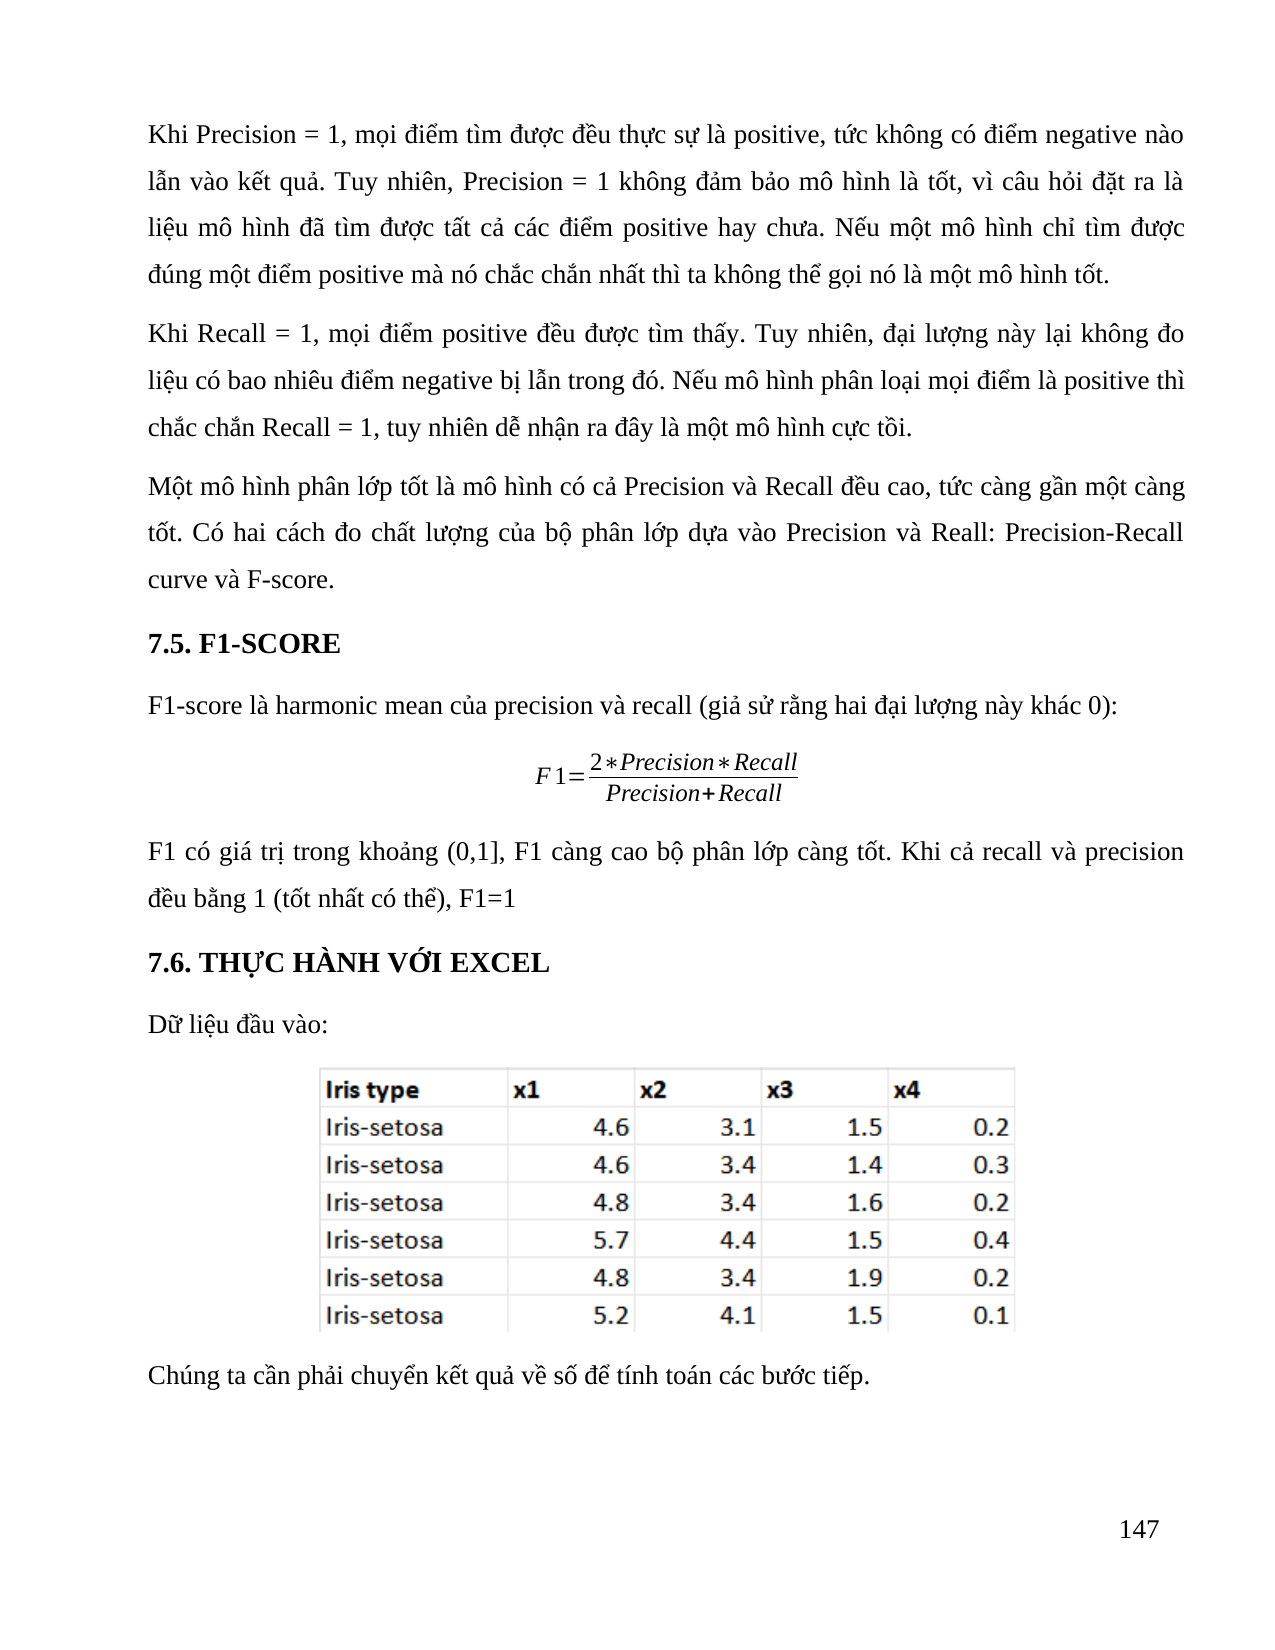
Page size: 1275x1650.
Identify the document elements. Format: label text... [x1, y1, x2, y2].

text Dữ liệu đầu vào: [148, 1008, 1186, 1039]
text F1 có giá trị trong khoảng (0,1], F1 càng cao bộ phân lớp càng tốt. Khi cả recall và precision đều bằng 1 (tốt nhất có thể), F1=1 [148, 835, 1186, 913]
text Chúng ta cần phải chuyển kết quả về số để tính toán các bước tiếp. [148, 1359, 1186, 1391]
text Khi Recall = 1, mọi điểm positive đều được tìm thấy. Tuy nhiên, đại lượng này lại không đo liệu có bao nhiêu điểm negative bị lẫn trong đó. Nếu mô hình phân loại mọi điểm là positive thì chắc chắn Recall = 1, tuy nhiên dễ nhận ra đây là một mô hình cực tồi. [148, 317, 1186, 442]
text Khi Precision = 1, mọi điểm tìm được đều thực sự là positive, tức không có điểm negative nào lẫn vào kết quả. Tuy nhiên, Precision = 1 không đảm bảo mô hình là tốt, vì câu hỏi đặt ra là liệu mô hình đã tìm được tất cả các điểm positive hay chưa. Nếu một mô hình chỉ tìm được đúng một điểm positive mà nó chắc chắn nhất thì ta không thể gọi nó là một mô hình tốt. [148, 118, 1186, 289]
subtitle 7.5. F1-score [148, 626, 1186, 660]
text Một mô hình phân lớp tốt là mô hình có cả Precision và Recall đều cao, tức càng gần một càng tốt. Có hai cách đo chất lượng của bộ phân lớp dựa vào Precision và Reall: Precision-Recall curve và F-score. [148, 470, 1186, 594]
picture [318, 1067, 1016, 1332]
subtitle 7.6. Thực hành với Excel [148, 945, 1186, 979]
text F1-score là harmonic mean của precision và recall (giả sử rằng hai đại lượng này khác 0): [148, 689, 1186, 720]
